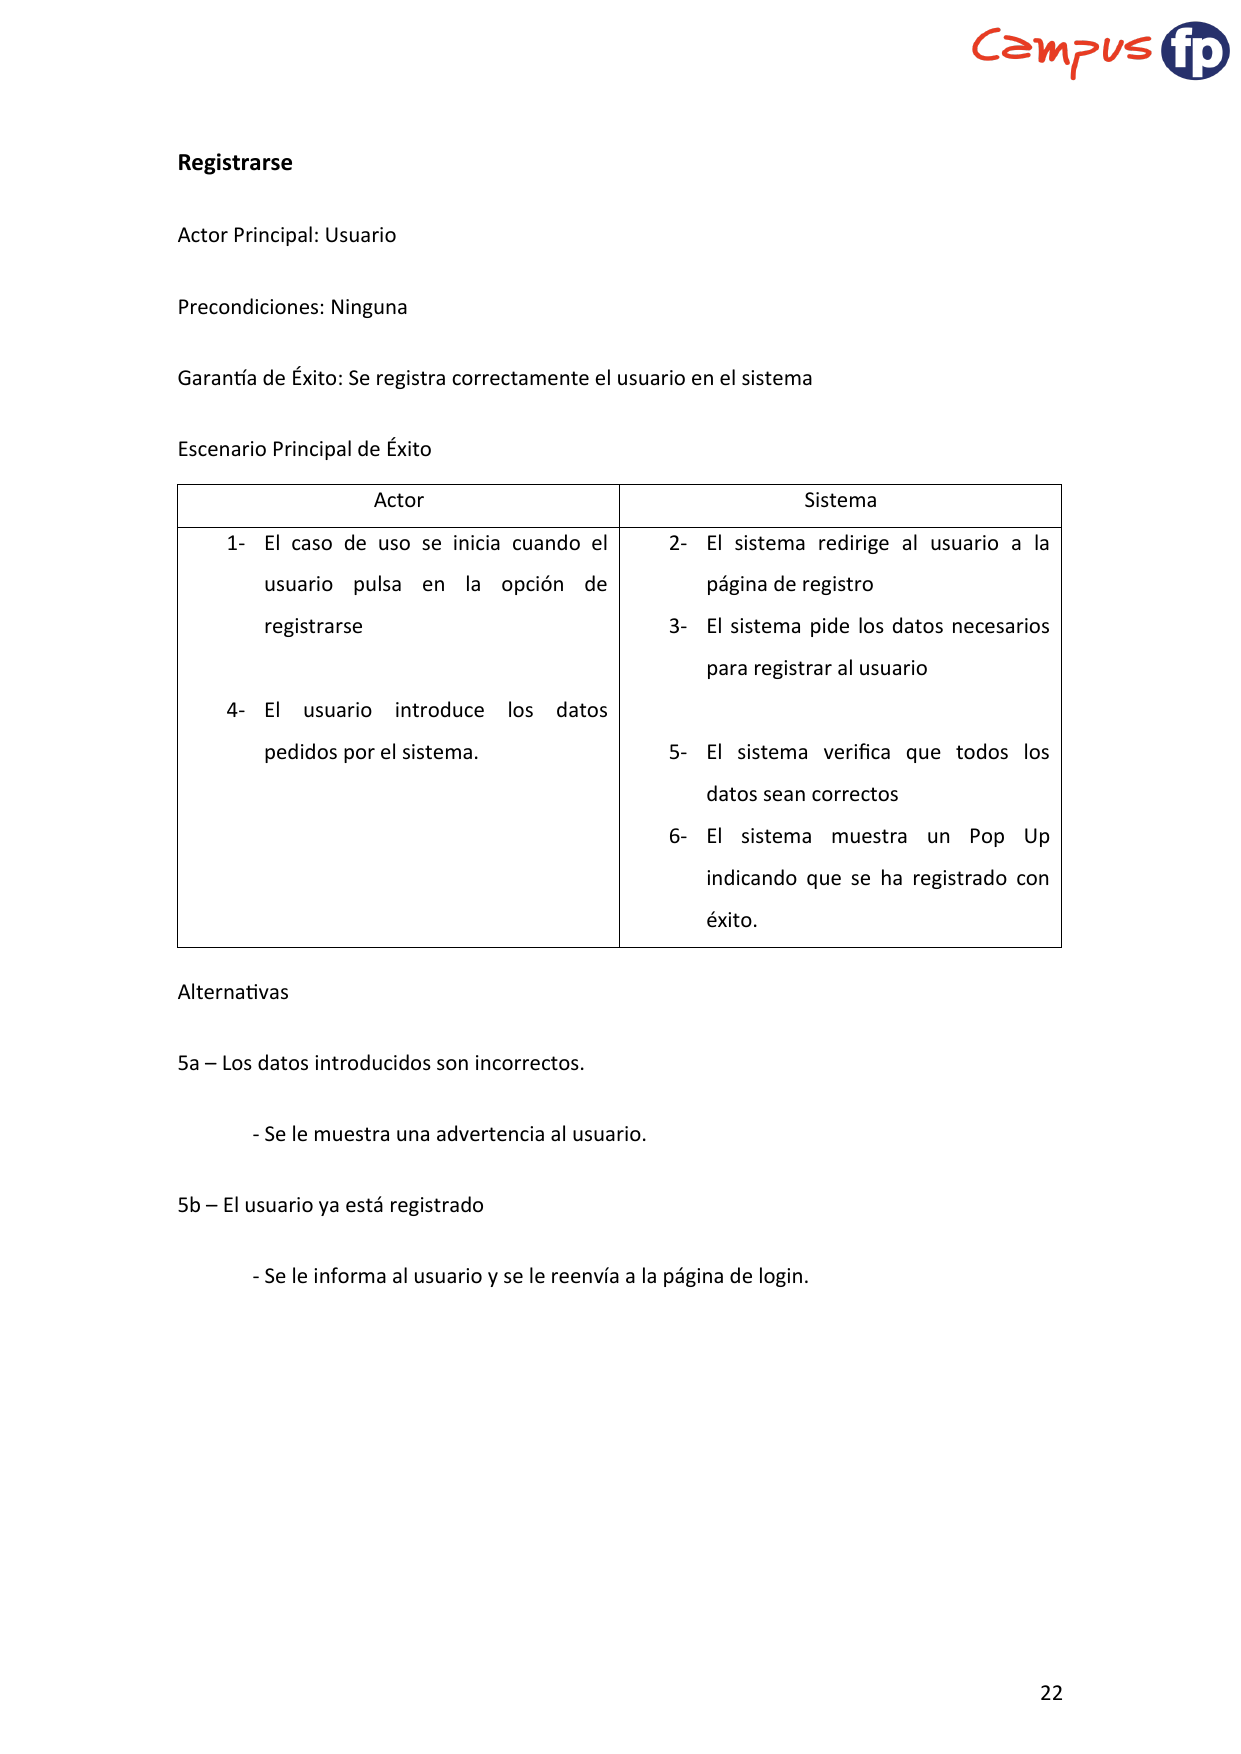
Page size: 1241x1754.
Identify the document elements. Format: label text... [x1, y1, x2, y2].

text - Se le informa al usuario y se le reenvía a la página de login. [177, 1261, 1063, 1289]
text - Se le muestra una advertencia al usuario. [177, 1119, 1063, 1147]
subtitle Registrarse [177, 146, 1063, 176]
table_cell El caso de uso se inicia cuando el usuario pulsa en la opción de registrarse El usuario introduce los datos pedidos por el sistema. [178, 528, 619, 947]
table_cell El sistema redirige al usuario a la página de registro El sistema pide los datos necesarios para registrar al usuario El sistema verifica que todos los datos sean correctos El sistema muestra un Pop Up indicando que se ha registrado con éxito. [620, 528, 1061, 947]
text Garantía de Éxito: Se registra correctamente el usuario en el sistema [177, 363, 1063, 391]
text Actor Principal: Usuario [177, 221, 1063, 249]
text 5a – Los datos introducidos son incorrectos. [177, 1048, 1063, 1076]
table_header Sistema [620, 485, 1061, 527]
text Alternativas [177, 977, 1063, 1005]
text Precondiciones: Ninguna [177, 292, 1063, 320]
table_header Actor [178, 485, 619, 527]
picture [962, 0, 1241, 101]
text Escenario Principal de Éxito [177, 434, 1063, 462]
text 5b – El usuario ya está registrado [177, 1190, 1063, 1218]
